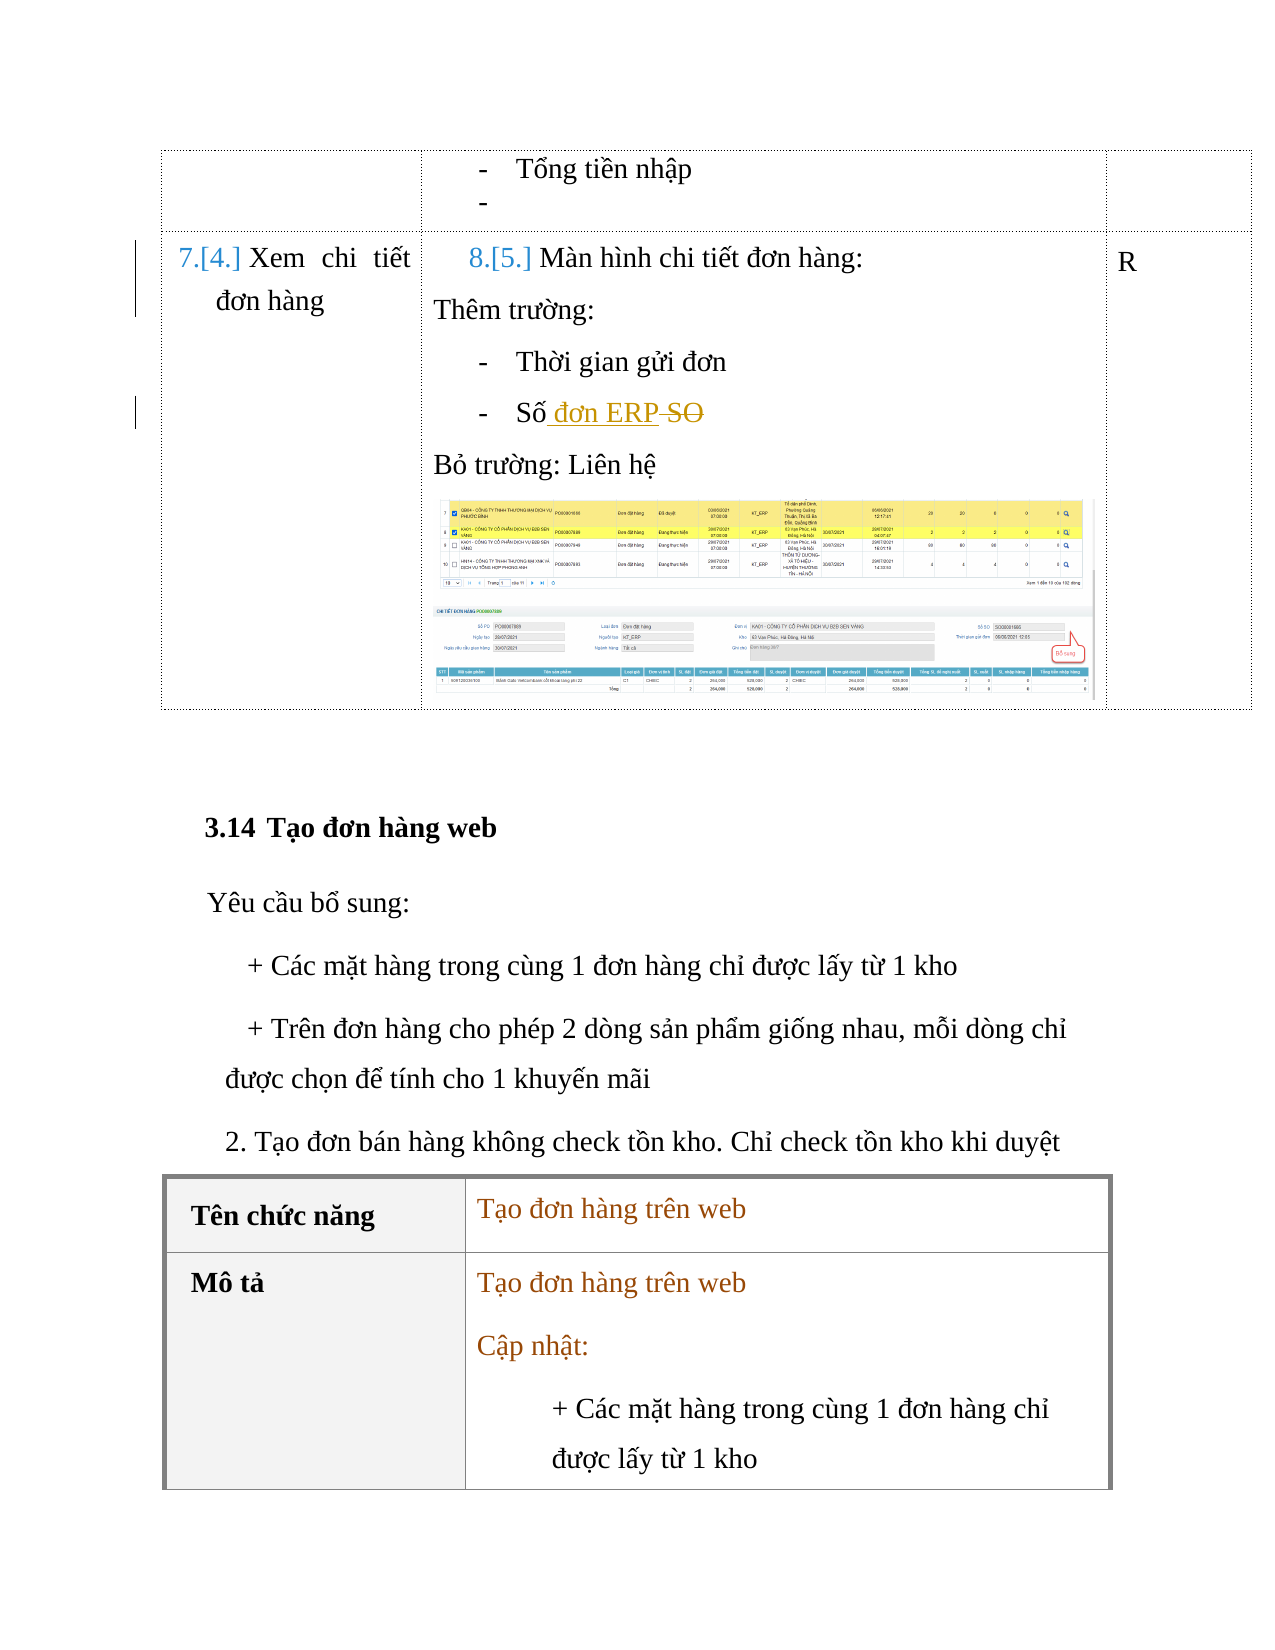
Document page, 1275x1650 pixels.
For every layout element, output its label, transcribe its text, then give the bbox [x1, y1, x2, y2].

table_cell R [1106, 231, 1251, 708]
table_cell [466, 1253, 1108, 1489]
subtitle Tạo đơn hàng web [204, 810, 1125, 843]
table_cell Mô tả [167, 1253, 465, 1489]
table_cell Màn hình chi tiết đơn hàng: Thêm trường: Thời gian gửi đơn Số Bỏ trường: Liên hệ [422, 231, 1106, 708]
text Yêu cầu bổ sung: [207, 885, 1125, 919]
text + Trên đơn hàng cho phép 2 dòng sản phẩm giống nhau, mỗi dòng chỉ được chọn để tính cho 1 khuyến mãi [225, 1011, 1125, 1095]
text 2. Tạo đơn bán hàng không check tồn kho. Chỉ check tồn kho khi duyệt [225, 1124, 1125, 1157]
table_header Tên chức năng [167, 1179, 465, 1252]
table_header Tạo đơn hàng trên web [466, 1179, 1108, 1252]
text + Các mặt hàng trong cùng 1 đơn hàng chỉ được lấy từ 1 kho [225, 948, 1125, 982]
table_cell Xem chi tiết đơn hàng [162, 231, 422, 708]
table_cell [162, 150, 422, 231]
picture [433, 499, 1095, 700]
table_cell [422, 150, 1106, 231]
table_cell R [1106, 150, 1251, 231]
